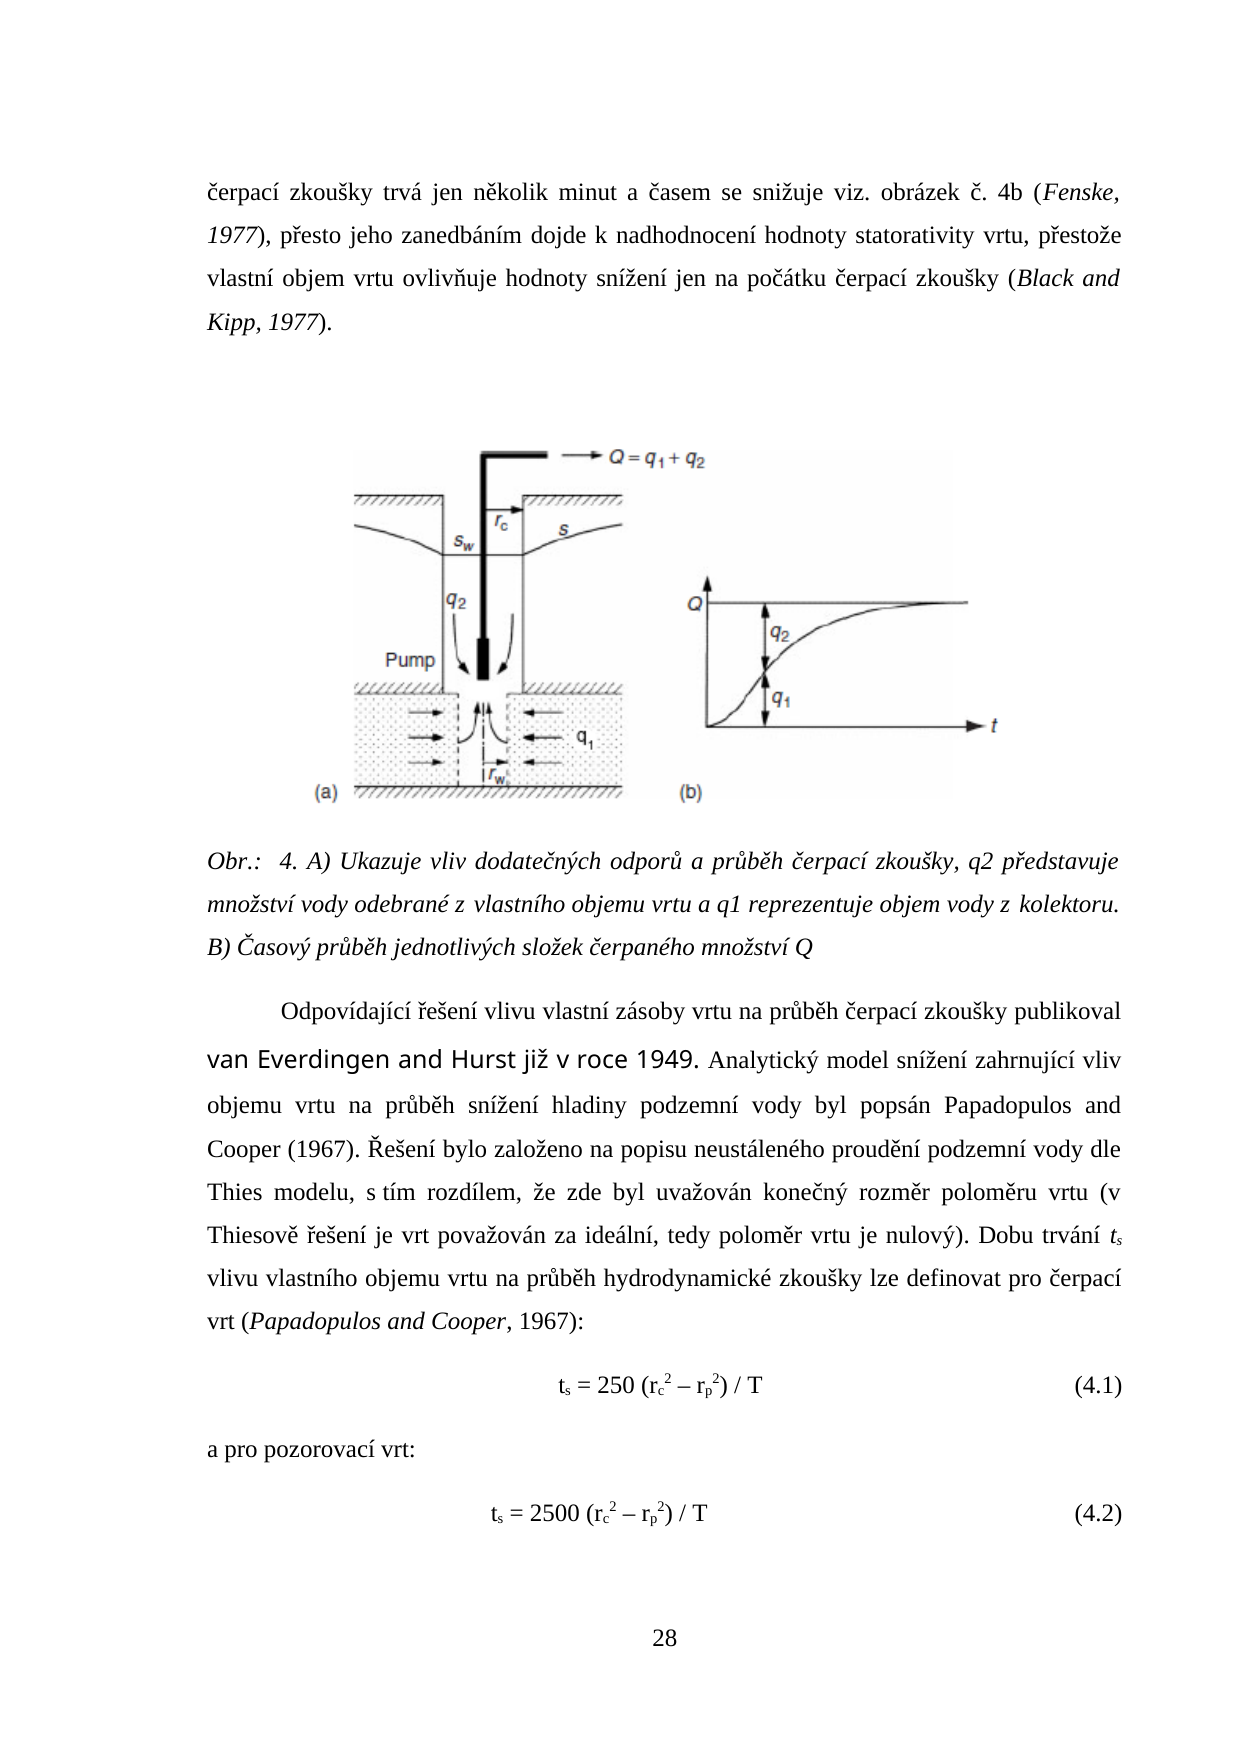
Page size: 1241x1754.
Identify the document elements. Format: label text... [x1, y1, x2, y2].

text a pro pozorovací vrt: [207, 1434, 1122, 1463]
text ts = 250 (rc2 – rp2) / T (4.1) [207, 1370, 1122, 1399]
text Obr.: 4. A) Ukazuje vliv dodatečných odporů a průběh čerpací zkoušky, q2 představuje množství vody odebrané z vlastního objemu vrtu a q1 reprezentuje objem vody z kolektoru. B) Časový průběh jednotlivých složek čerpaného množství Q [207, 846, 1122, 961]
text ts = 2500 (rc2 – rp2) / T (4.2) [207, 1498, 1122, 1527]
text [207, 177, 1122, 335]
picture [309, 434, 1020, 811]
text Odpovídající řešení vlivu vlastní zásoby vrtu na průběh čerpací zkoušky publikoval van Everdingen and Hurst již v roce 1949. Analytický model snížení zahrnující vliv objemu vrtu na průběh snížení hladiny podzemní vody byl popsán Papadopulos and Cooper (1967). Řešení bylo založeno na popisu neustáleného proudění podzemní vody dle Thies modelu, s tím rozdílem, že zde byl uvažován konečný rozměr poloměru vrtu (v Thiesově řešení je vrt považován za ideální, tedy poloměr vrtu je nulový). Dobu trvání ts vlivu vlastního objemu vrtu na průběh hydrodynamické zkoušky lze definovat pro čerpací vrt (Papadopulos and Cooper, 1967): [207, 996, 1122, 1335]
